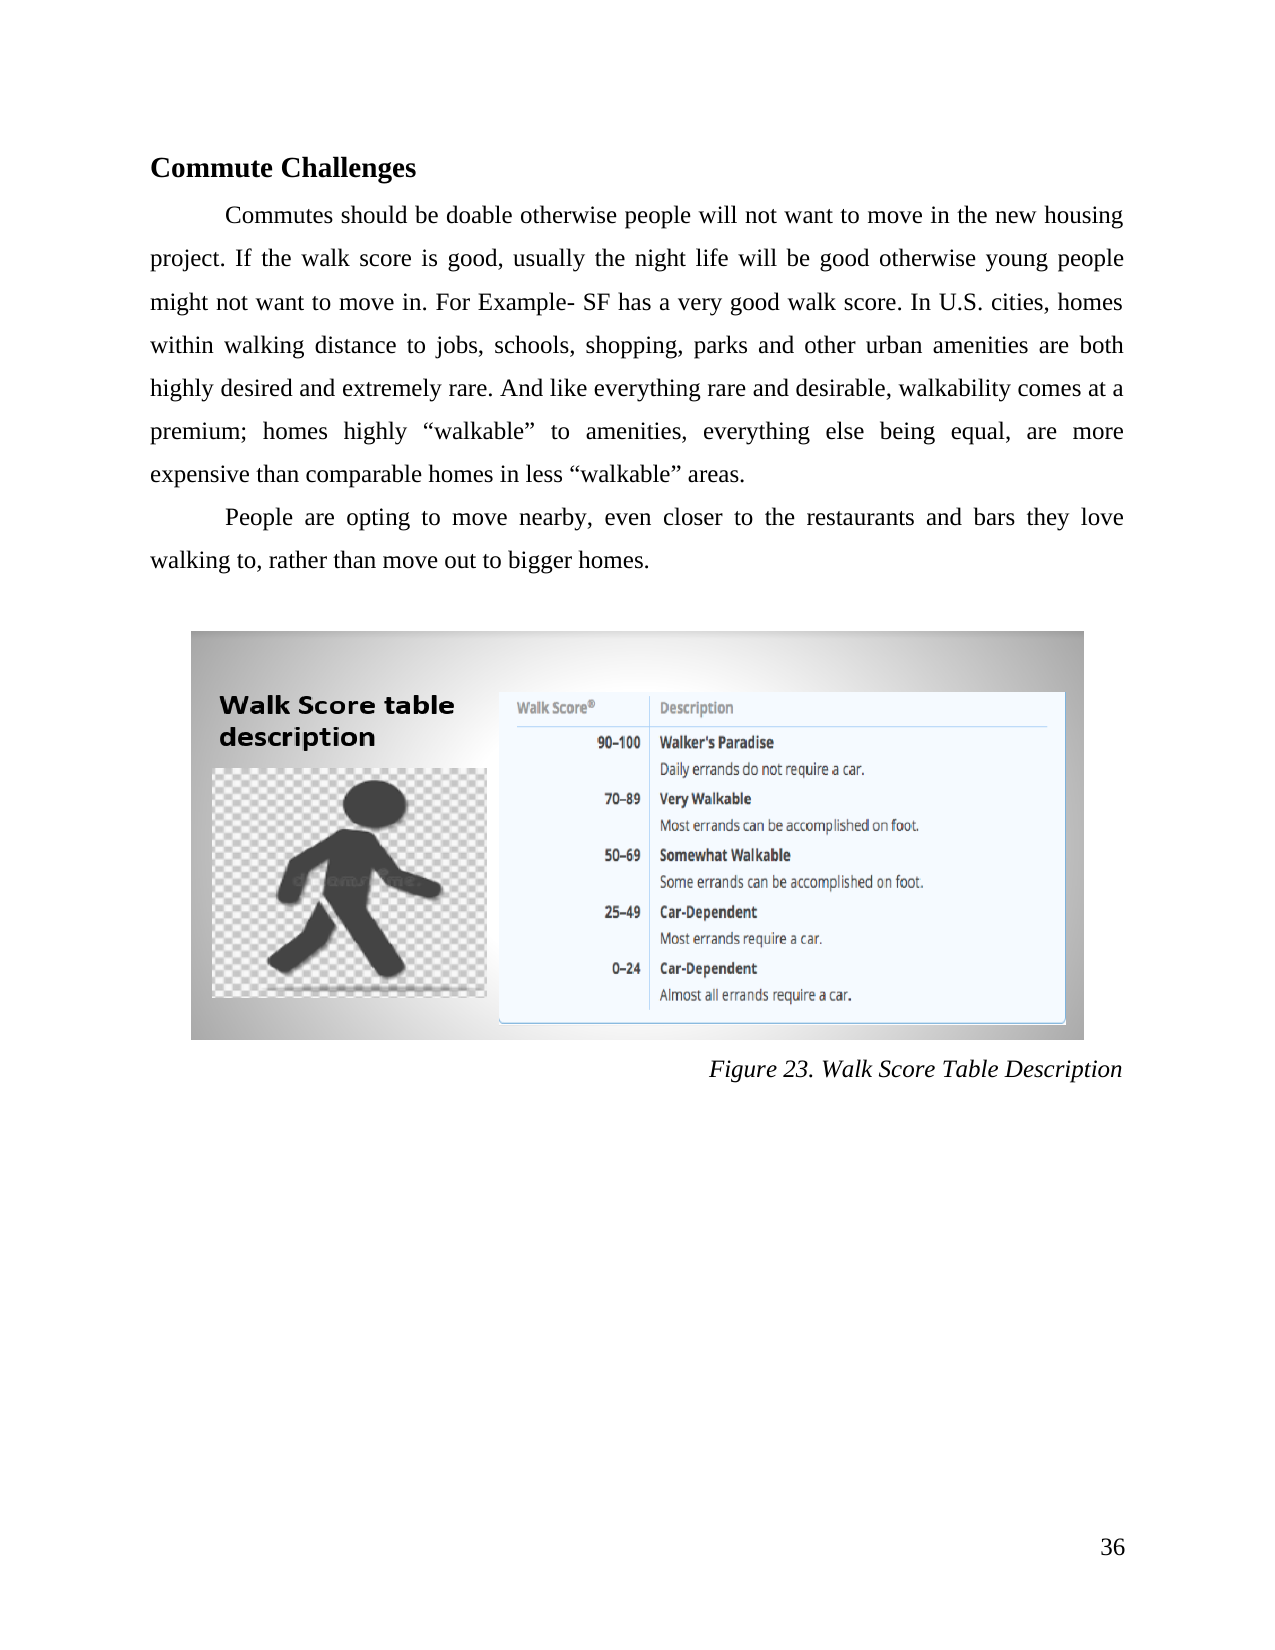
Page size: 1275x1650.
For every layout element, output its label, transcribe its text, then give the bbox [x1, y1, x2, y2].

picture [191, 631, 1084, 1040]
text Commutes should be doable otherwise people will not want to move in the new housing project. If the walk score is good, usually the night life will be good otherwise young people might not want to move in. For Example- SF has a very good walk score. In U.S. cities, homes within walking distance to jobs, schools, shopping, parks and other urban amenities are both highly desired and extremely rare. And like everything rare and desirable, walkability comes at a premium; homes highly “walkable” to amenities, everything else being equal, are more expensive than comparable homes in less “walkable” areas. [150, 200, 1125, 488]
text People are opting to move nearby, even closer to the restaurants and bars they love walking to, rather than move out to bigger homes. [150, 502, 1125, 574]
text Figure 23. Walk Score Table Description [150, 1054, 821, 1082]
subtitle Commute Challenges [150, 150, 1125, 183]
